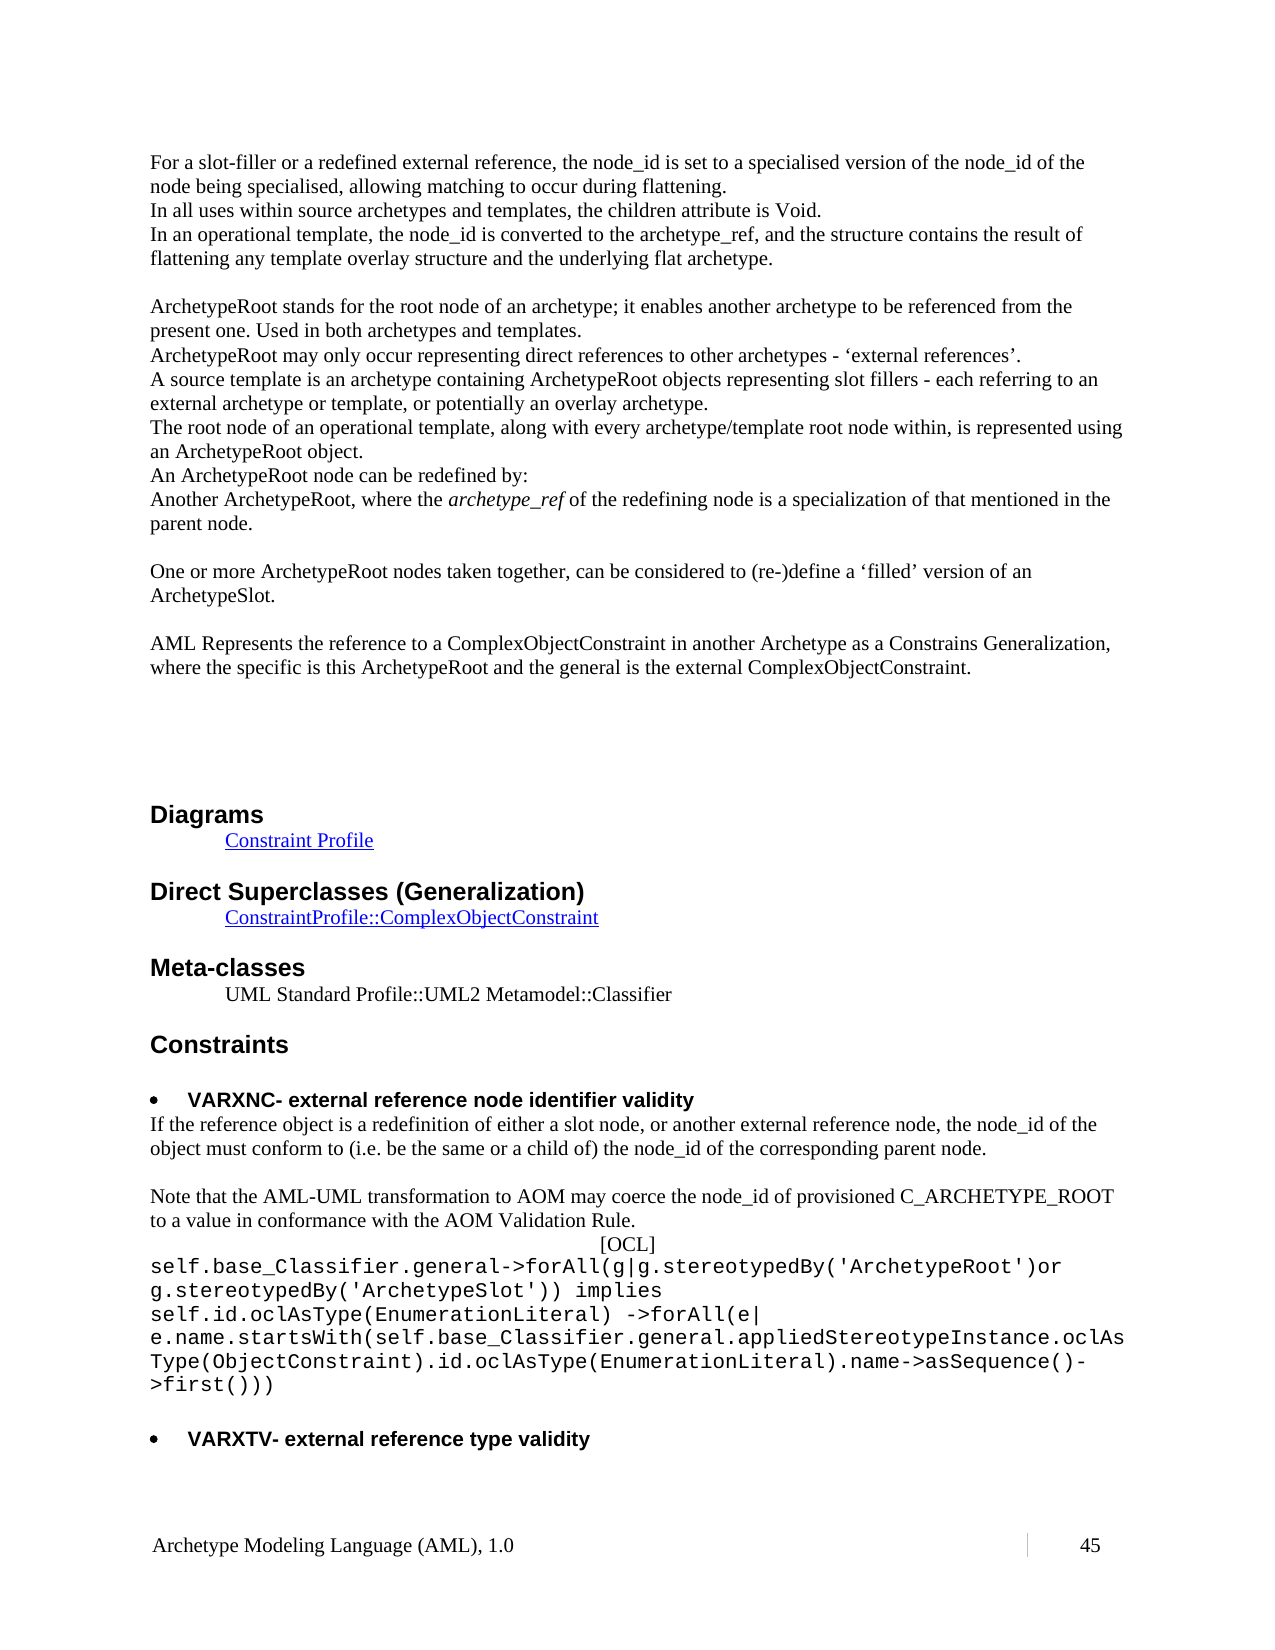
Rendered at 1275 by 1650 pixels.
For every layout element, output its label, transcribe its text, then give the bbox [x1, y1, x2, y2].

text An ArchetypeRoot node can be redefined by: [150, 463, 1125, 487]
text Constraints [150, 1030, 1125, 1059]
text One or more ArchetypeRoot nodes taken together, can be considered to (re-)define a ‘filled’ version of an ArchetypeSlot. [150, 559, 1125, 607]
text Note that the AML-UML transformation to AOM may coerce the node_id of provisioned C_ARCHETYPE_ROOT to a value in conformance with the AOM Validation Rule. [150, 1184, 1125, 1232]
text UML Standard Profile::UML2 Metamodel::Classifier [150, 982, 1125, 1006]
list VARXTV- external reference type validity [150, 1427, 1125, 1451]
text [OCL] [525, 1232, 1125, 1256]
text In an operational template, the node_id is converted to the archetype_ref, and the structure contains the result of flattening any template overlay structure and the underlying flat archetype. [150, 222, 1125, 270]
list VARXNC- external reference node identifier validity [150, 1088, 1125, 1112]
text If the reference object is a redefinition of either a slot node, or another external reference node, the node_id of the object must conform to (i.e. be the same or a child of) the node_id of the corresponding parent node. [150, 1112, 1125, 1160]
text Direct Superclasses (Generalization) [150, 877, 1125, 905]
text AML Represents the reference to a ComplexObjectConstraint in another Archetype as a Constrains Generalization, where the specific is this ArchetypeRoot and the general is the external ComplexObjectConstraint. [150, 631, 1125, 679]
text A source template is an archetype containing ArchetypeRoot objects representing slot fillers - each referring to an external archetype or template, or potentially an overlay archetype. [150, 367, 1125, 415]
text ConstraintProfile::ComplexObjectConstraint [150, 905, 1125, 929]
text The root node of an operational template, along with every archetype/template root node within, is represented using an ArchetypeRoot object. [150, 415, 1125, 463]
text In all uses within source archetypes and templates, the children attribute is Void. [150, 198, 1125, 222]
text self.base_Classifier.general->forAll(g|g.stereotypedBy('ArchetypeRoot')or g.stereotypedBy('ArchetypeSlot')) implies self.id.oclAsType(EnumerationLiteral) ->forAll(e|e.name.startsWith(self.base_Classifier.general.appliedStereotypeInstance.oclAsType(ObjectConstraint).id.oclAsType(EnumerationLiteral).name->asSequence()->first())) [150, 1256, 1125, 1398]
text Another ArchetypeRoot, where the archetype_ref of the redefining node is a specialization of that mentioned in the parent node. [150, 487, 1125, 535]
text Meta-classes [150, 953, 1125, 982]
text Constraint Profile [225, 828, 1125, 852]
text For a slot-filler or a redefined external reference, the node_id is set to a specialised version of the node_id of the node being specialised, allowing matching to occur during flattening. [150, 150, 1125, 198]
text ArchetypeRoot may only occur representing direct references to other archetypes - ‘external references’. [150, 342, 1125, 367]
text Diagrams [150, 800, 1125, 828]
text ArchetypeRoot stands for the root node of an archetype; it enables another archetype to be referenced from the present one. Used in both archetypes and templates. [150, 294, 1125, 342]
